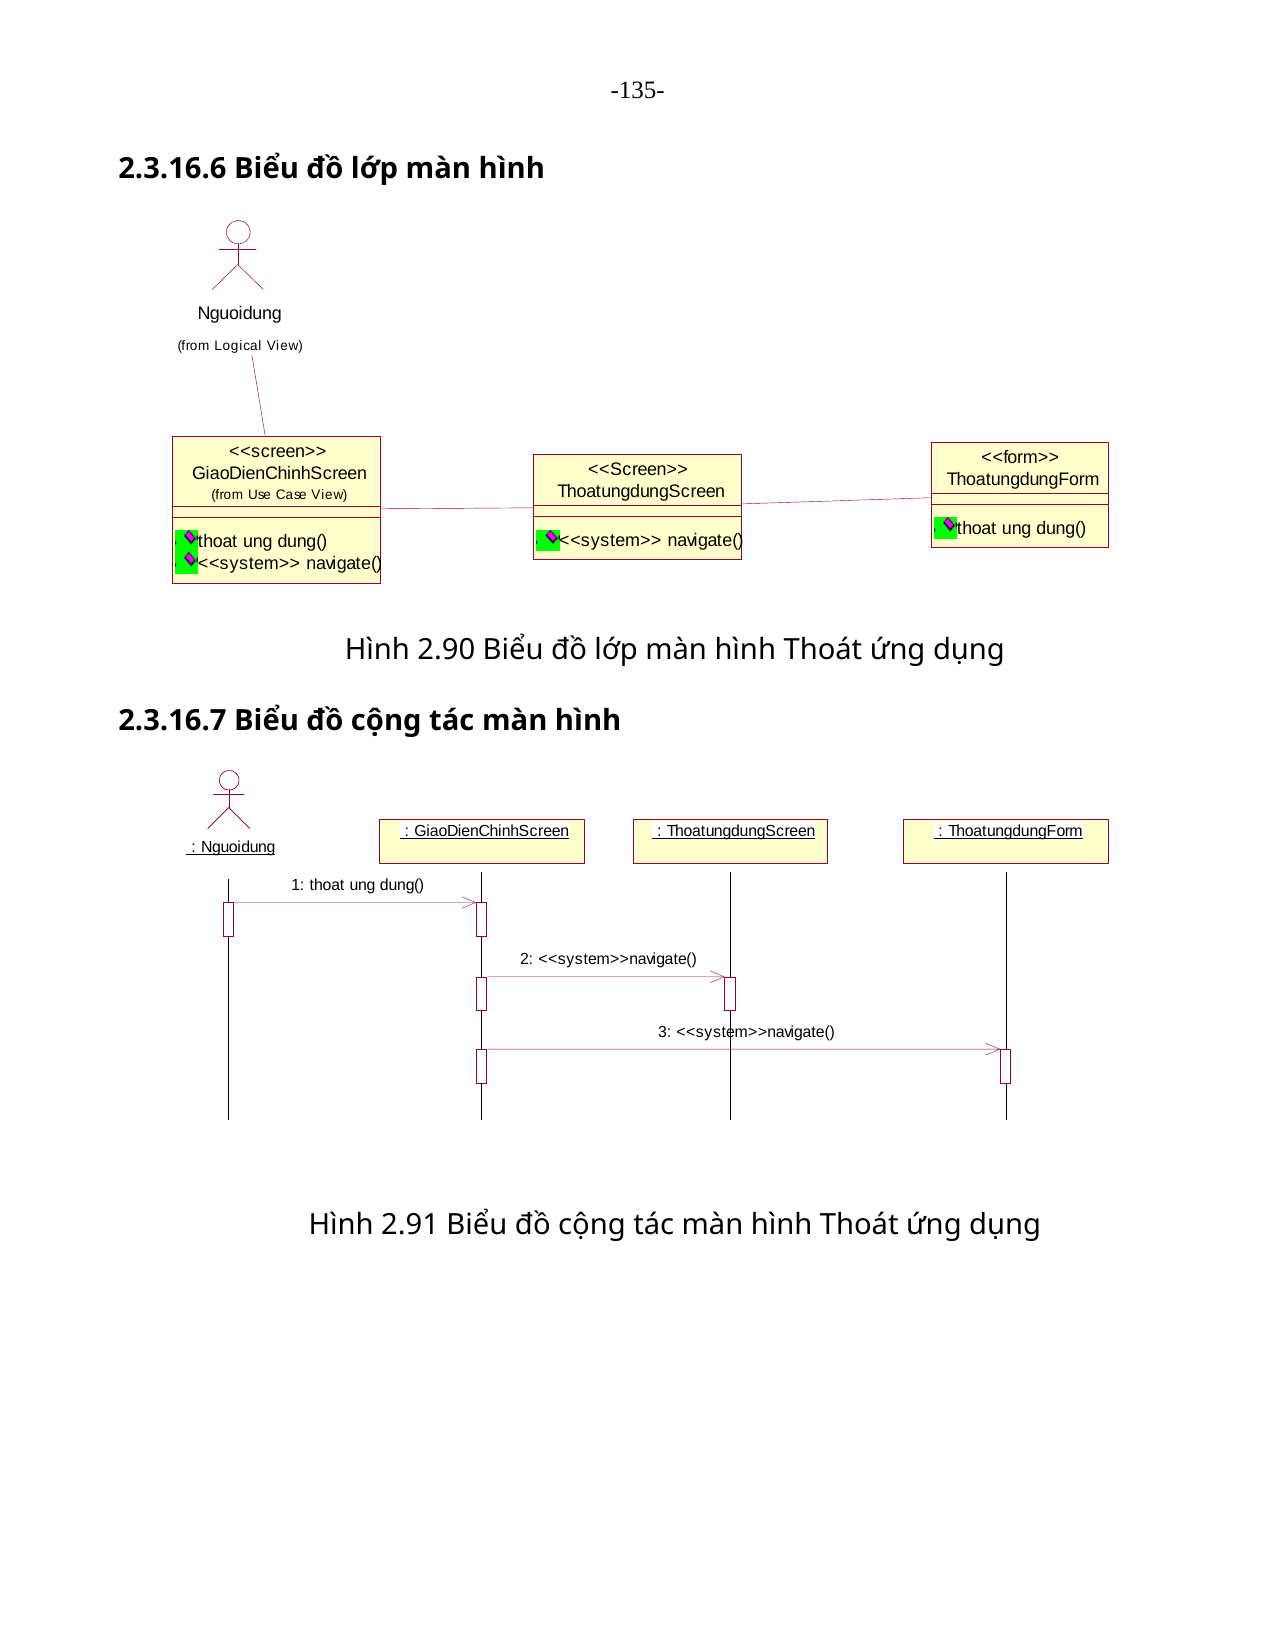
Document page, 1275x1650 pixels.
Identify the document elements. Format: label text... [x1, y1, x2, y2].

text Hình 2.91 Biểu đồ cộng tác màn hình Thoát ứng dụng [193, 1203, 1157, 1243]
subtitle 2.3.16.7 Biểu đồ cộng tác màn hình [118, 699, 1157, 739]
text Hình 2.90 Biểu đồ lớp màn hình Thoát ứng dụng [193, 628, 1157, 668]
subtitle 2.3.16.6 Biểu đồ lớp màn hình [118, 148, 1157, 187]
